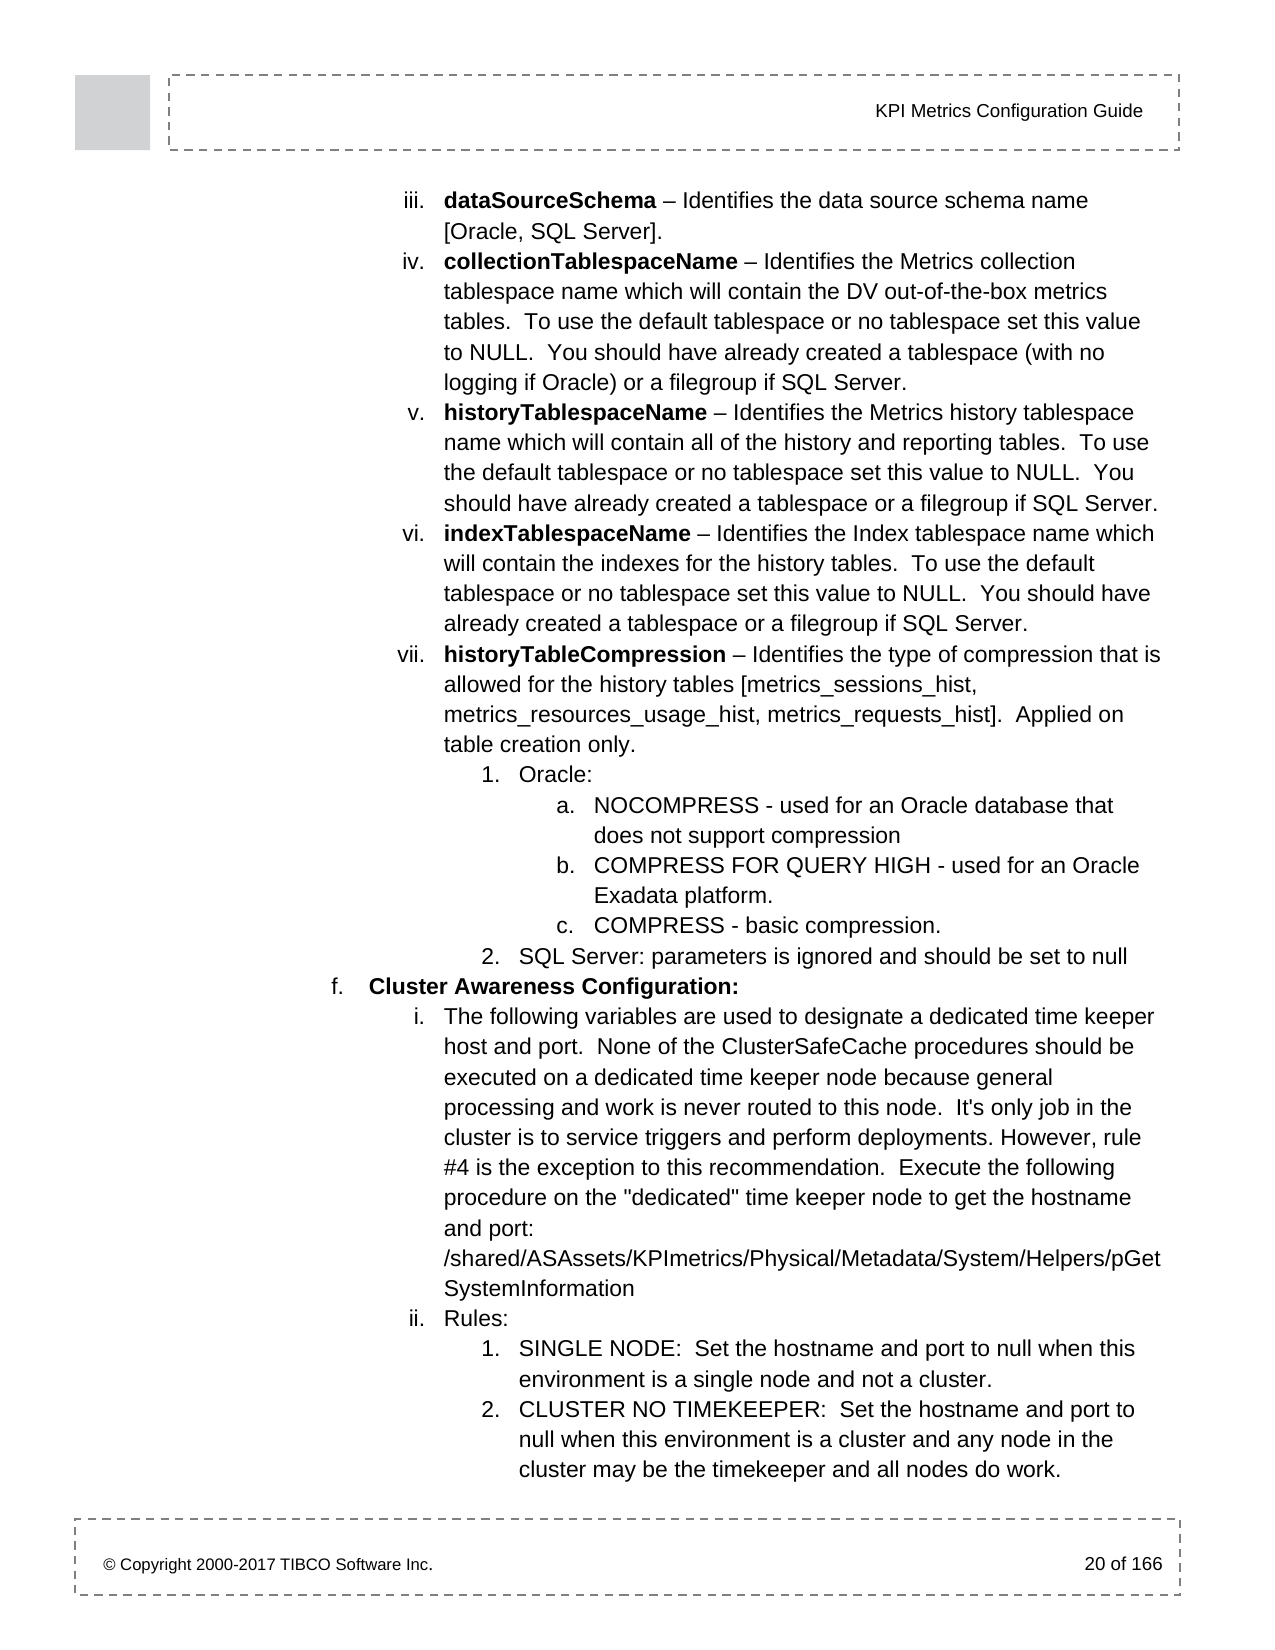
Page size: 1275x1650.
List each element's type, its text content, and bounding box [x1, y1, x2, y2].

list SQL Server: parameters is ignored and should be set to null [481, 943, 1162, 969]
list Oracle: [481, 761, 1162, 788]
list NOCOMPRESS - used for an Oracle database that does not support compression [556, 792, 1162, 848]
list The following variables are used to designate a dedicated time keeper host and port. None of the ClusterSafeCache procedures should be executed on a dedicated time keeper node because general processing and work is never routed to this node. It's only job in the cluster is to service triggers and perform deployments. However, rule #4 is the exception to this recommendation. Execute the following procedure on the "dedicated" time keeper node to get the hostname and port: /shared/ASAssets/KPImetrics/Physical/Metadata/System/Helpers/pGetSystemInformation [425, 1003, 1162, 1301]
list CLUSTER NO TIMEKEEPER: Set the hostname and port to null when this environment is a cluster and any node in the cluster may be the timekeeper and all nodes do work. [481, 1396, 1162, 1483]
list COMPRESS FOR QUERY HIGH - used for an Oracle Exadata platform. [556, 852, 1162, 909]
list Cluster Awareness Configuration: [331, 973, 1162, 999]
list Rules: [425, 1305, 1162, 1332]
list historyTableCompression – Identifies the type of compression that is allowed for the history tables [metrics_sessions_hist, metrics_resources_usage_hist, metrics_requests_hist]. Applied on table creation only. [425, 641, 1162, 758]
list SINGLE NODE: Set the hostname and port to null when this environment is a single node and not a cluster. [481, 1335, 1162, 1392]
list historyTablespaceName – Identifies the Metrics history tablespace name which will contain all of the history and reporting tables. To use the default tablespace or no tablespace set this value to NULL. You should have already created a tablespace or a filegroup if SQL Server. [425, 399, 1162, 516]
list COMPRESS - basic compression. [556, 912, 1162, 939]
list collectionTablespaceName – Identifies the Metrics collection tablespace name which will contain the DV out-of-the-box metrics tables. To use the default tablespace or no tablespace set this value to NULL. You should have already created a tablespace (with no logging if Oracle) or a filegroup if SQL Server. [425, 248, 1162, 395]
list dataSourceSchema – Identifies the data source schema name [Oracle, SQL Server]. [425, 187, 1162, 244]
list indexTablespaceName – Identifies the Index tablespace name which will contain the indexes for the history tables. To use the default tablespace or no tablespace set this value to NULL. You should have already created a tablespace or a filegroup if SQL Server. [425, 520, 1162, 637]
